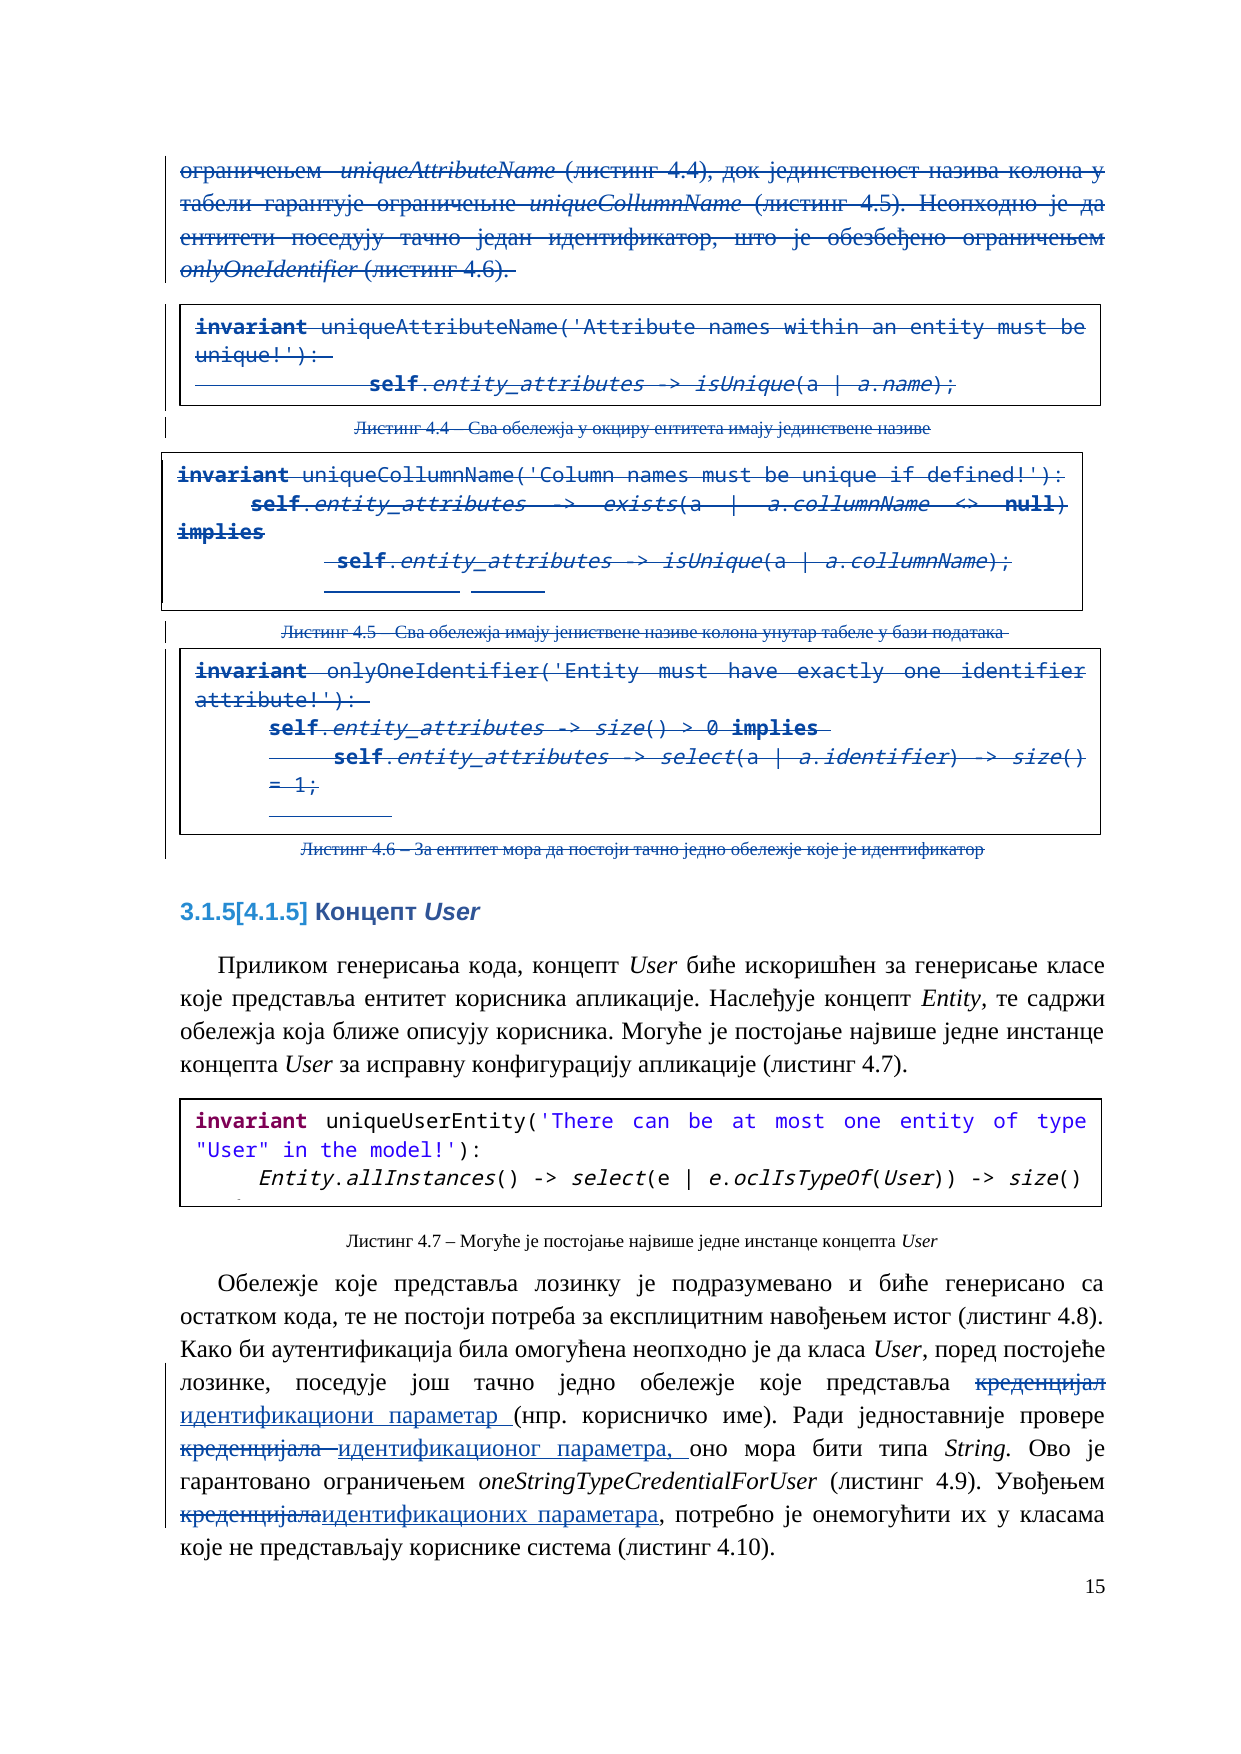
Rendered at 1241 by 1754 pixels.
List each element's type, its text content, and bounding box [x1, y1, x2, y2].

text Листинг 4.7 – Могуће је постојање највише једне инстанце концепта User [180, 1229, 1105, 1251]
text Приликом генерисања кода, концепт User биће искоришћен за генерисање класе које представља ентитет корисника апликације. Наслеђује концепт Entity, те садржи обележја која ближе описују корисника. Могуће је постојање највише једне инстанце концепта User за исправну конфигурацију апликације (листинг 4.7). [180, 950, 1105, 1078]
subtitle Концепт User [180, 897, 1105, 925]
text Обележје које представља лозинку је подразумевано и биће генерисано са остатком кода, те не постоји потреба за експлицитним навођењем истог (листинг 4.8). Како би аутентификација била омогућена неопходно је да класа User, поред постојеће лозинке, поседује још тачно једно обележје које представља (нпр. корисничко име). Ради једноставније провере оно мора бити типа String. Ово је гарантовано ограничењем oneStringTypeCredentialForUser (листинг 4.9). Увођењем , потребно је онемогућити их у класама које не представљају кориснике система (листинг 4.10). [180, 1268, 1105, 1561]
